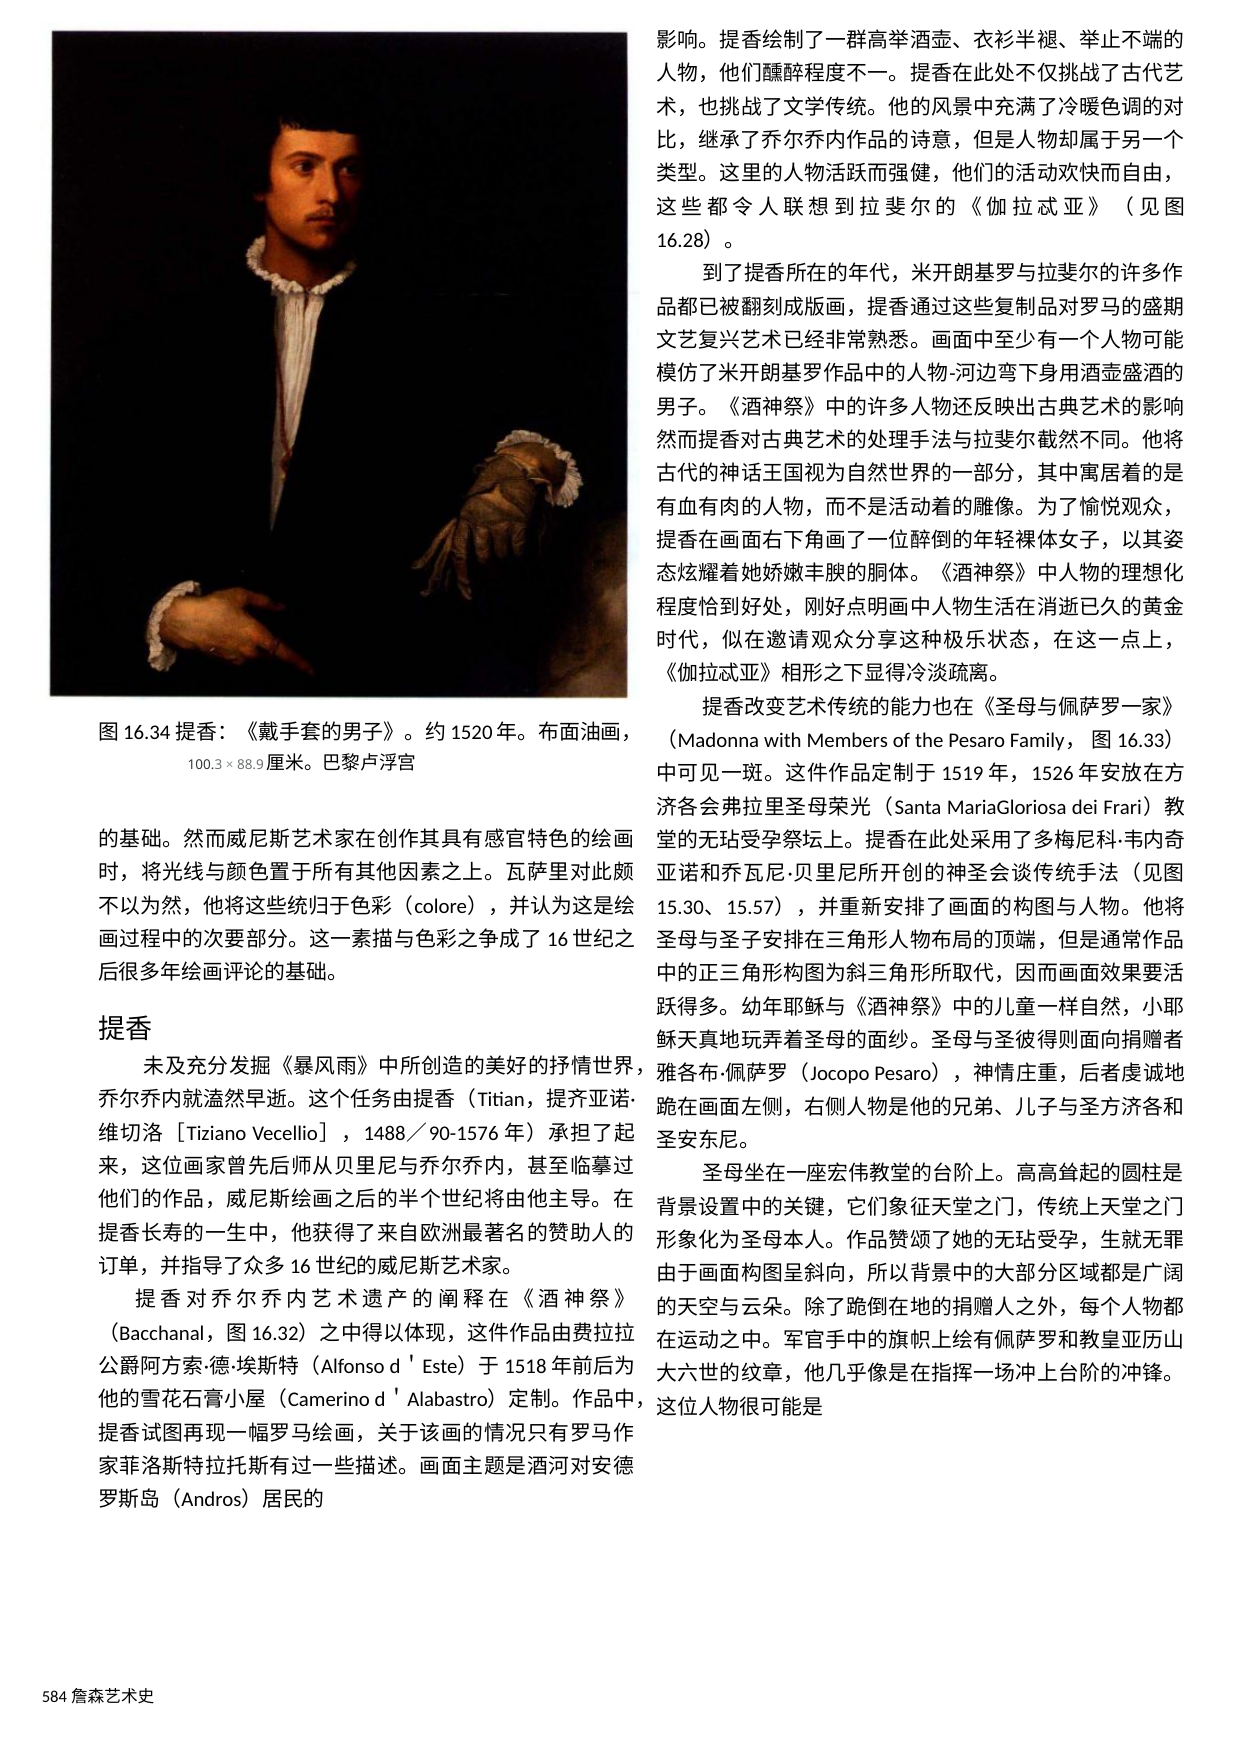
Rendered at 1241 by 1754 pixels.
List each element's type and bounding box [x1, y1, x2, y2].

picture [39, 22, 640, 700]
